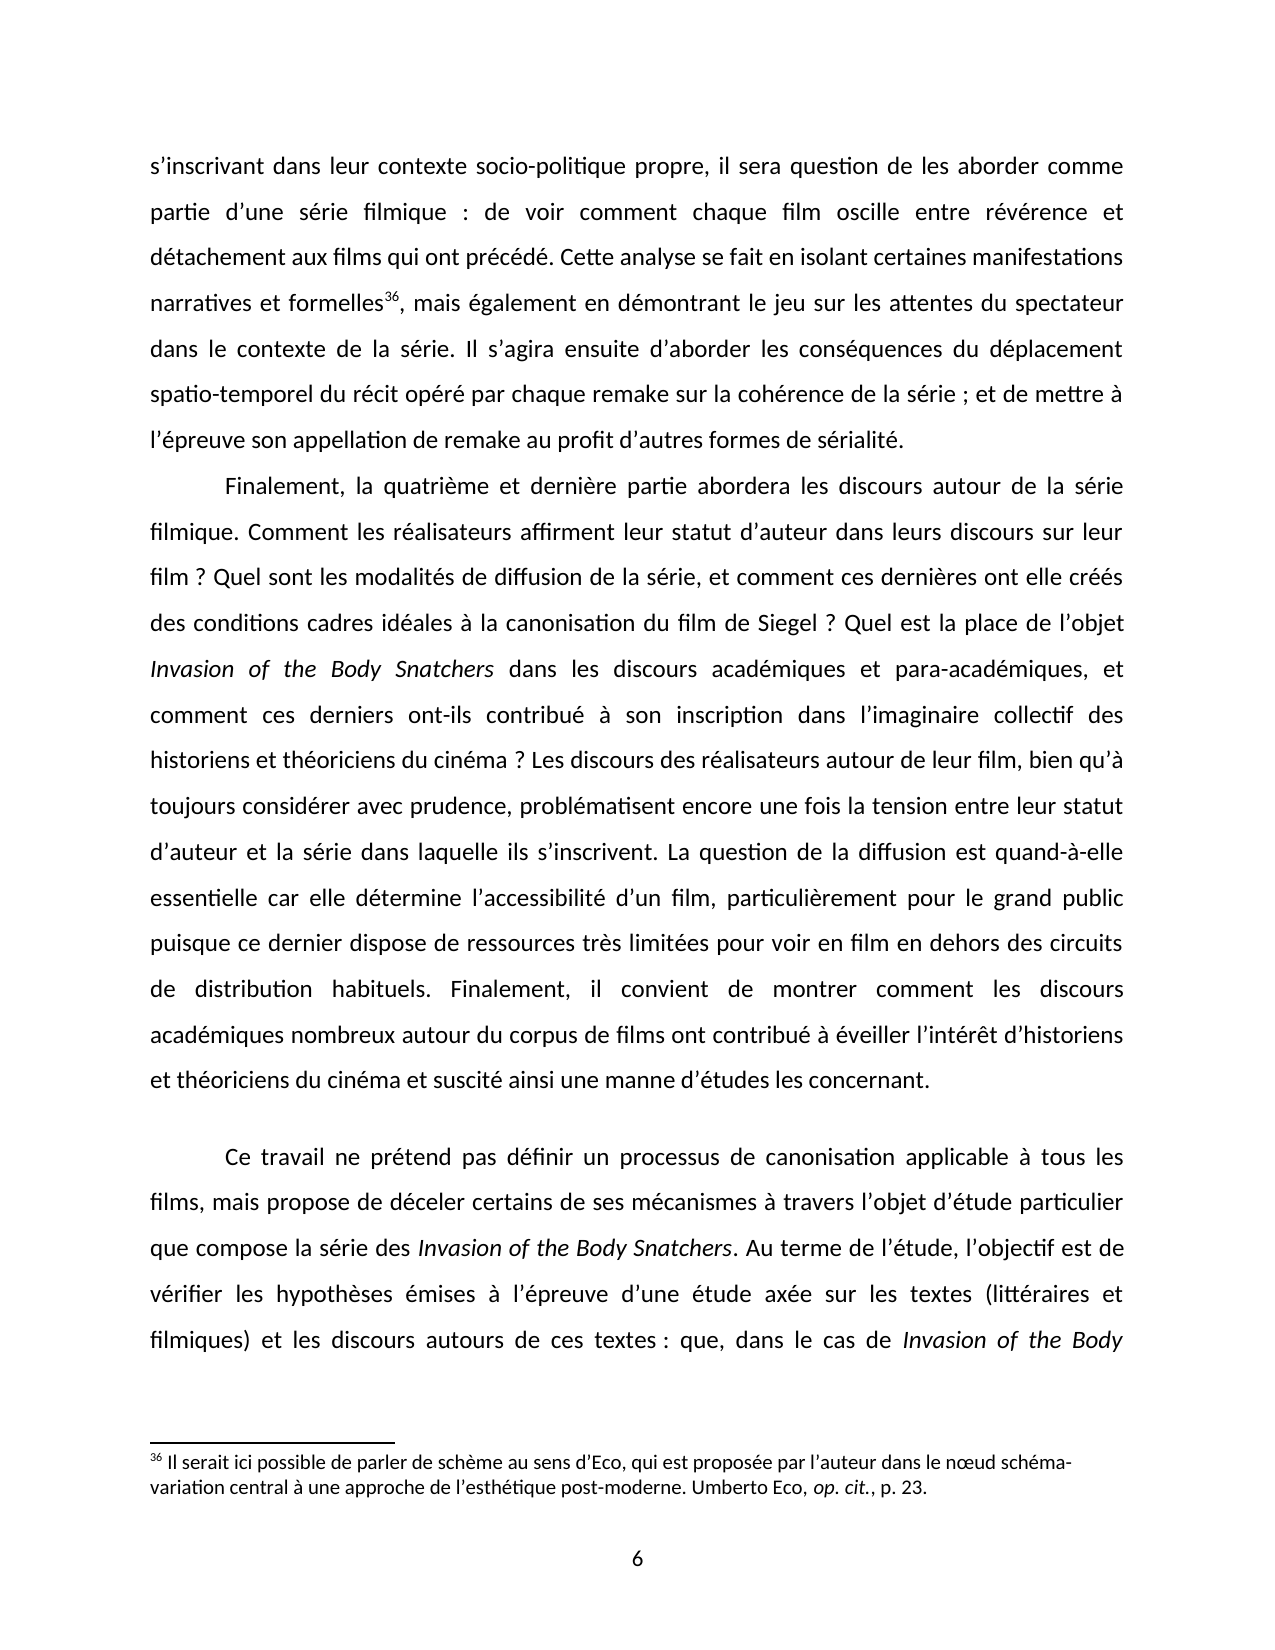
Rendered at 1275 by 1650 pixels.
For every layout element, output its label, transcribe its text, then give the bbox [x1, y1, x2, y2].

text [150, 150, 1125, 455]
text Finalement, la quatrième et dernière partie abordera les discours autour de la série filmique. Comment les réalisateurs affirment leur statut d’auteur dans leurs discours sur leur film ? Quel sont les modalités de diffusion de la série, et comment ces dernières ont elle créés des conditions cadres idéales à la canonisation du film de Siegel ? Quel est la place de l’objet Invasion of the Body Snatchers dans les discours académiques et para-académiques, et comment ces derniers ont-ils contribué à son inscription dans l’imaginaire collectif des historiens et théoriciens du cinéma ? Les discours des réalisateurs autour de leur film, bien qu’à toujours considérer avec prudence, problématisent encore une fois la tension entre leur statut d’auteur et la série dans laquelle ils s’inscrivent. La question de la diffusion est quand-à-elle essentielle car elle détermine l’accessibilité d’un film, particulièrement pour le grand public puisque ce dernier dispose de ressources très limitées pour voir en film en dehors des circuits de distribution habituels. Finalement, il convient de montrer comment les discours académiques nombreux autour du corpus de films ont contribué à éveiller l’intérêt d’historiens et théoriciens du cinéma et suscité ainsi une manne d’études les concernant. [150, 470, 1125, 1095]
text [150, 1141, 1125, 1354]
